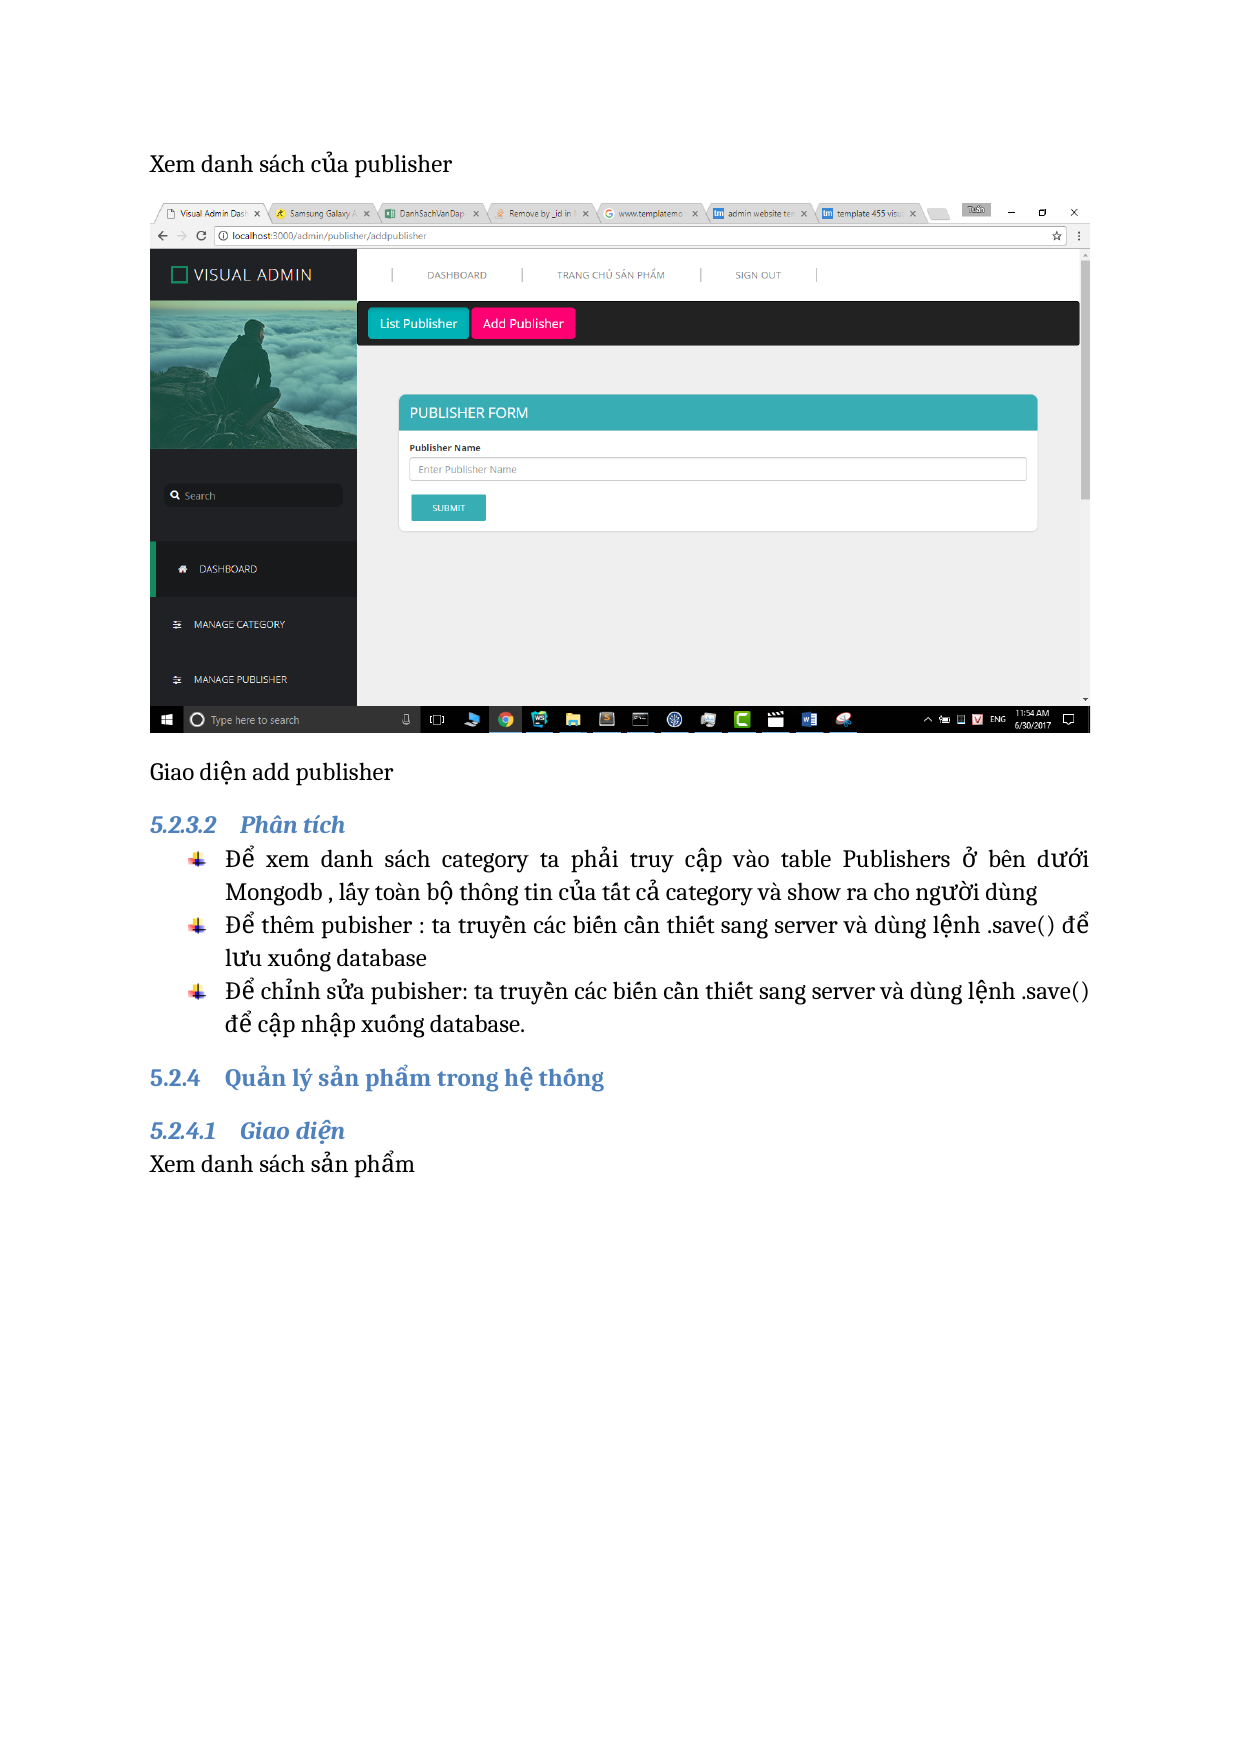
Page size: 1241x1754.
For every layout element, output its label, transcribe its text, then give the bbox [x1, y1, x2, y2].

list Để chỉnh sửa pubisher: ta truyền các biến cần thiết sang server và dùng lệnh .save() để cập nhập xuống database. [187, 977, 1090, 1038]
picture [188, 850, 206, 867]
subtitle Quản lý sản phẩm trong hệ thống [150, 1063, 1090, 1092]
text Xem danh sách sản phẩm [150, 1150, 1090, 1179]
picture [150, 203, 1091, 733]
subtitle Phân tích [150, 811, 1090, 840]
list Để thêm pubisher : ta truyền các biến cần thiết sang server và dùng lệnh .save() để lưu xuống database [187, 911, 1090, 972]
picture [188, 916, 206, 934]
list Để xem danh sách category ta phải truy cập vào table Publishers ở bên dưới Mongodb , lấy toàn bộ thông tin của tất cả category và show ra cho người dùng [187, 844, 1090, 906]
picture [188, 982, 206, 1000]
text Xem danh sách của publisher [150, 150, 1090, 179]
text Giao diện add publisher [150, 758, 1090, 786]
subtitle Giao diện [150, 1117, 1090, 1146]
